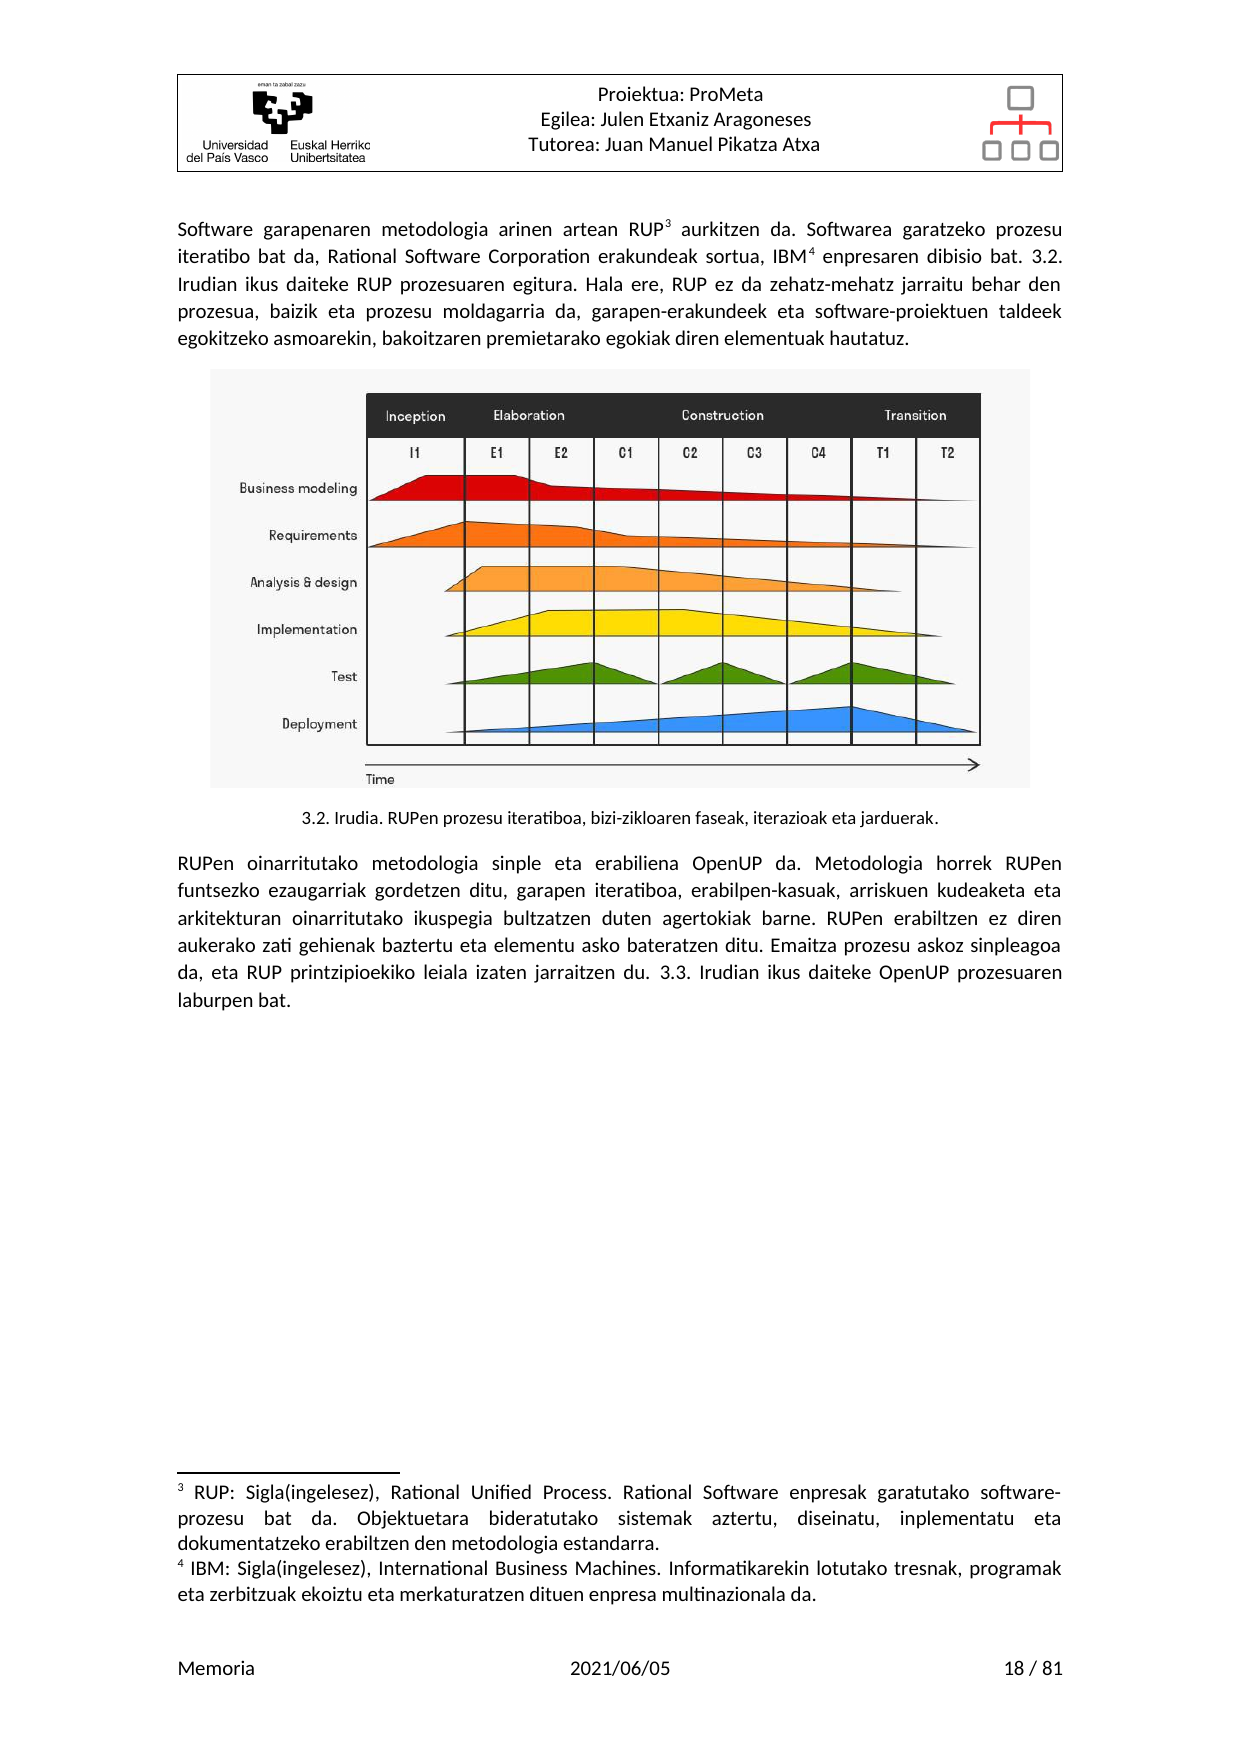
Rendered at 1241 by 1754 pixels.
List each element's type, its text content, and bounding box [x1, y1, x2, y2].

picture [978, 80, 1060, 162]
picture [182, 80, 370, 162]
picture [210, 369, 1030, 788]
